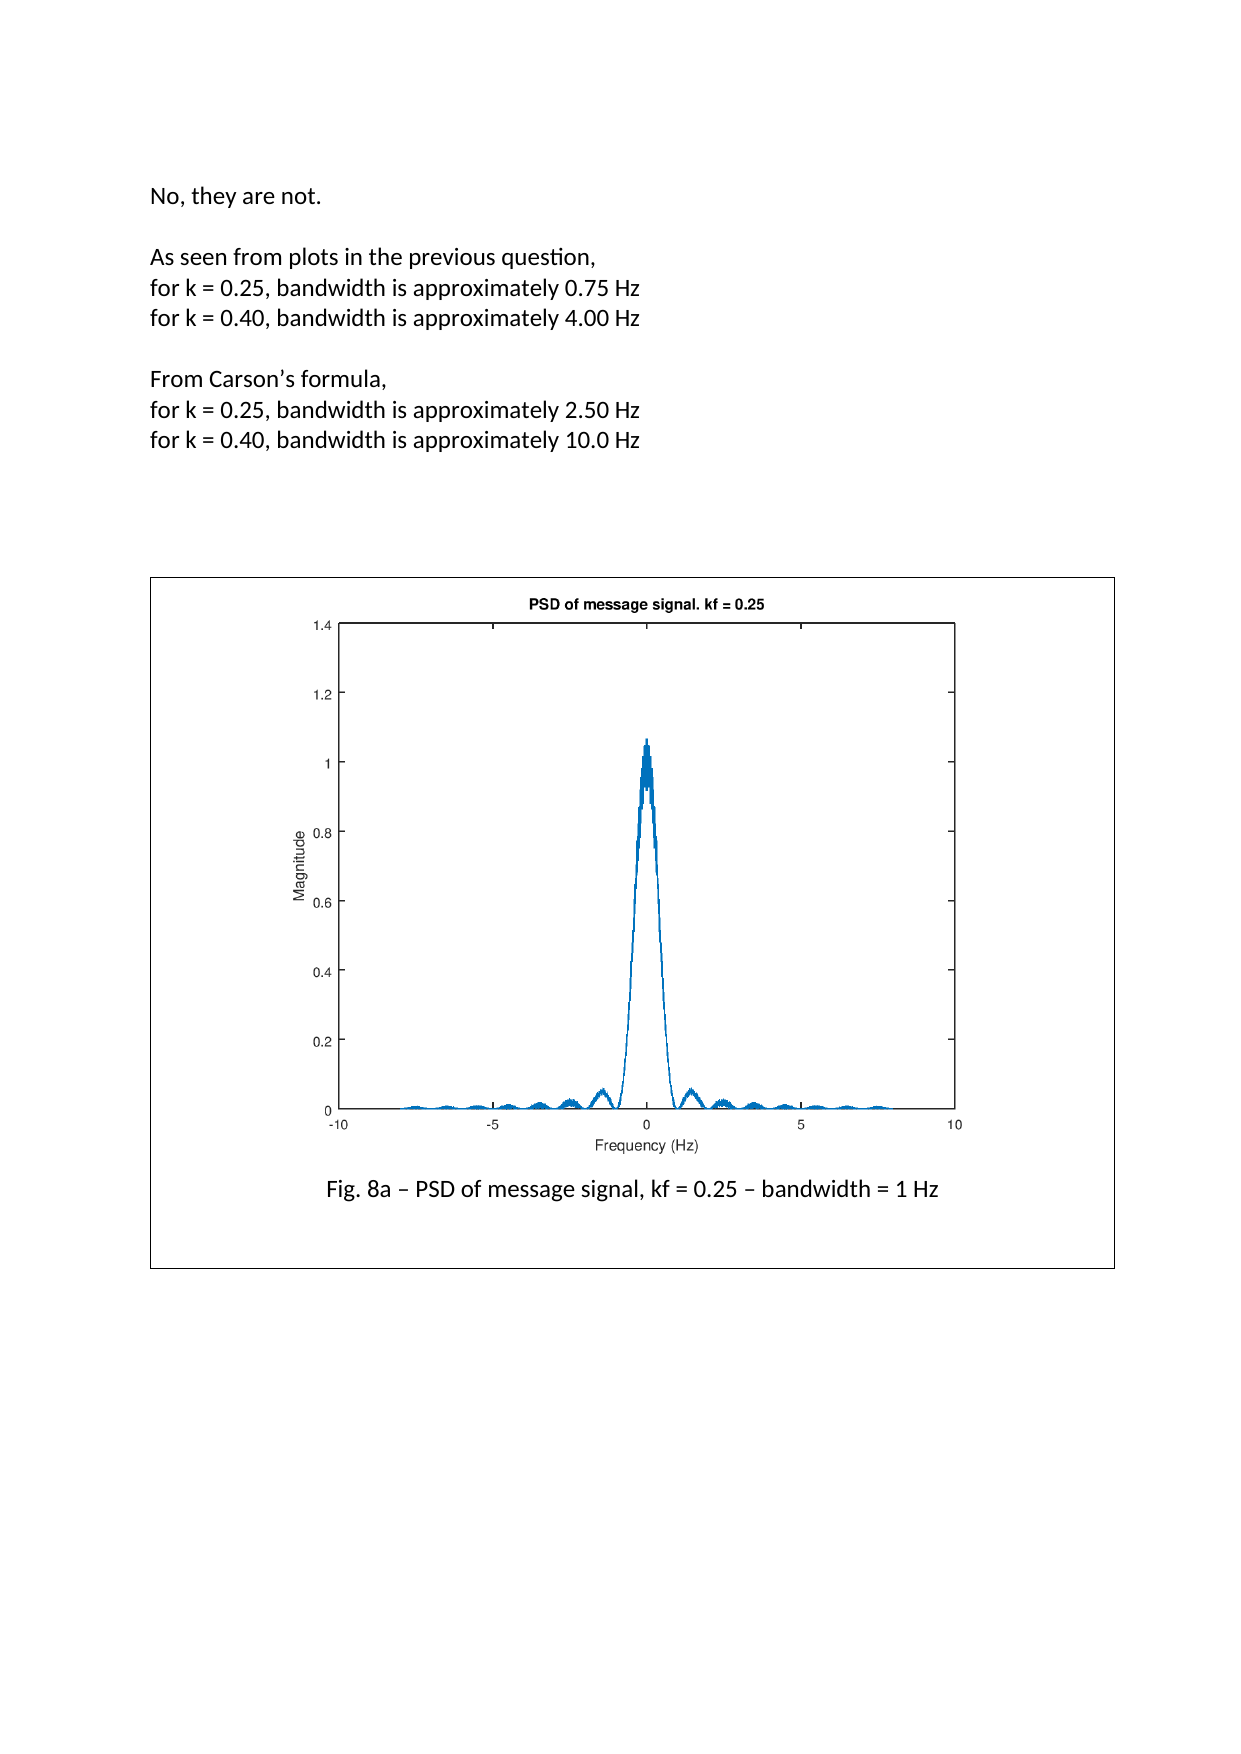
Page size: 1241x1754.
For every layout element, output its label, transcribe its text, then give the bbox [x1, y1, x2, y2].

text for k = 0.40, bandwidth is approximately 10.0 Hz [150, 425, 1090, 455]
text From Carson’s formula, [150, 364, 1090, 394]
text for k = 0.25, bandwidth is approximately 0.75 Hz [150, 272, 1090, 303]
table_header Fig. 8a – PSD of message signal, kf = 0.25 – bandwidth = 1 Hz [151, 578, 1114, 1268]
picture [236, 578, 1029, 1174]
text As seen from plots in the previous question, [150, 242, 1090, 272]
text No, they are not. [150, 181, 1090, 211]
text for k = 0.40, bandwidth is approximately 4.00 Hz [150, 303, 1090, 333]
text for k = 0.25, bandwidth is approximately 2.50 Hz [150, 394, 1090, 425]
